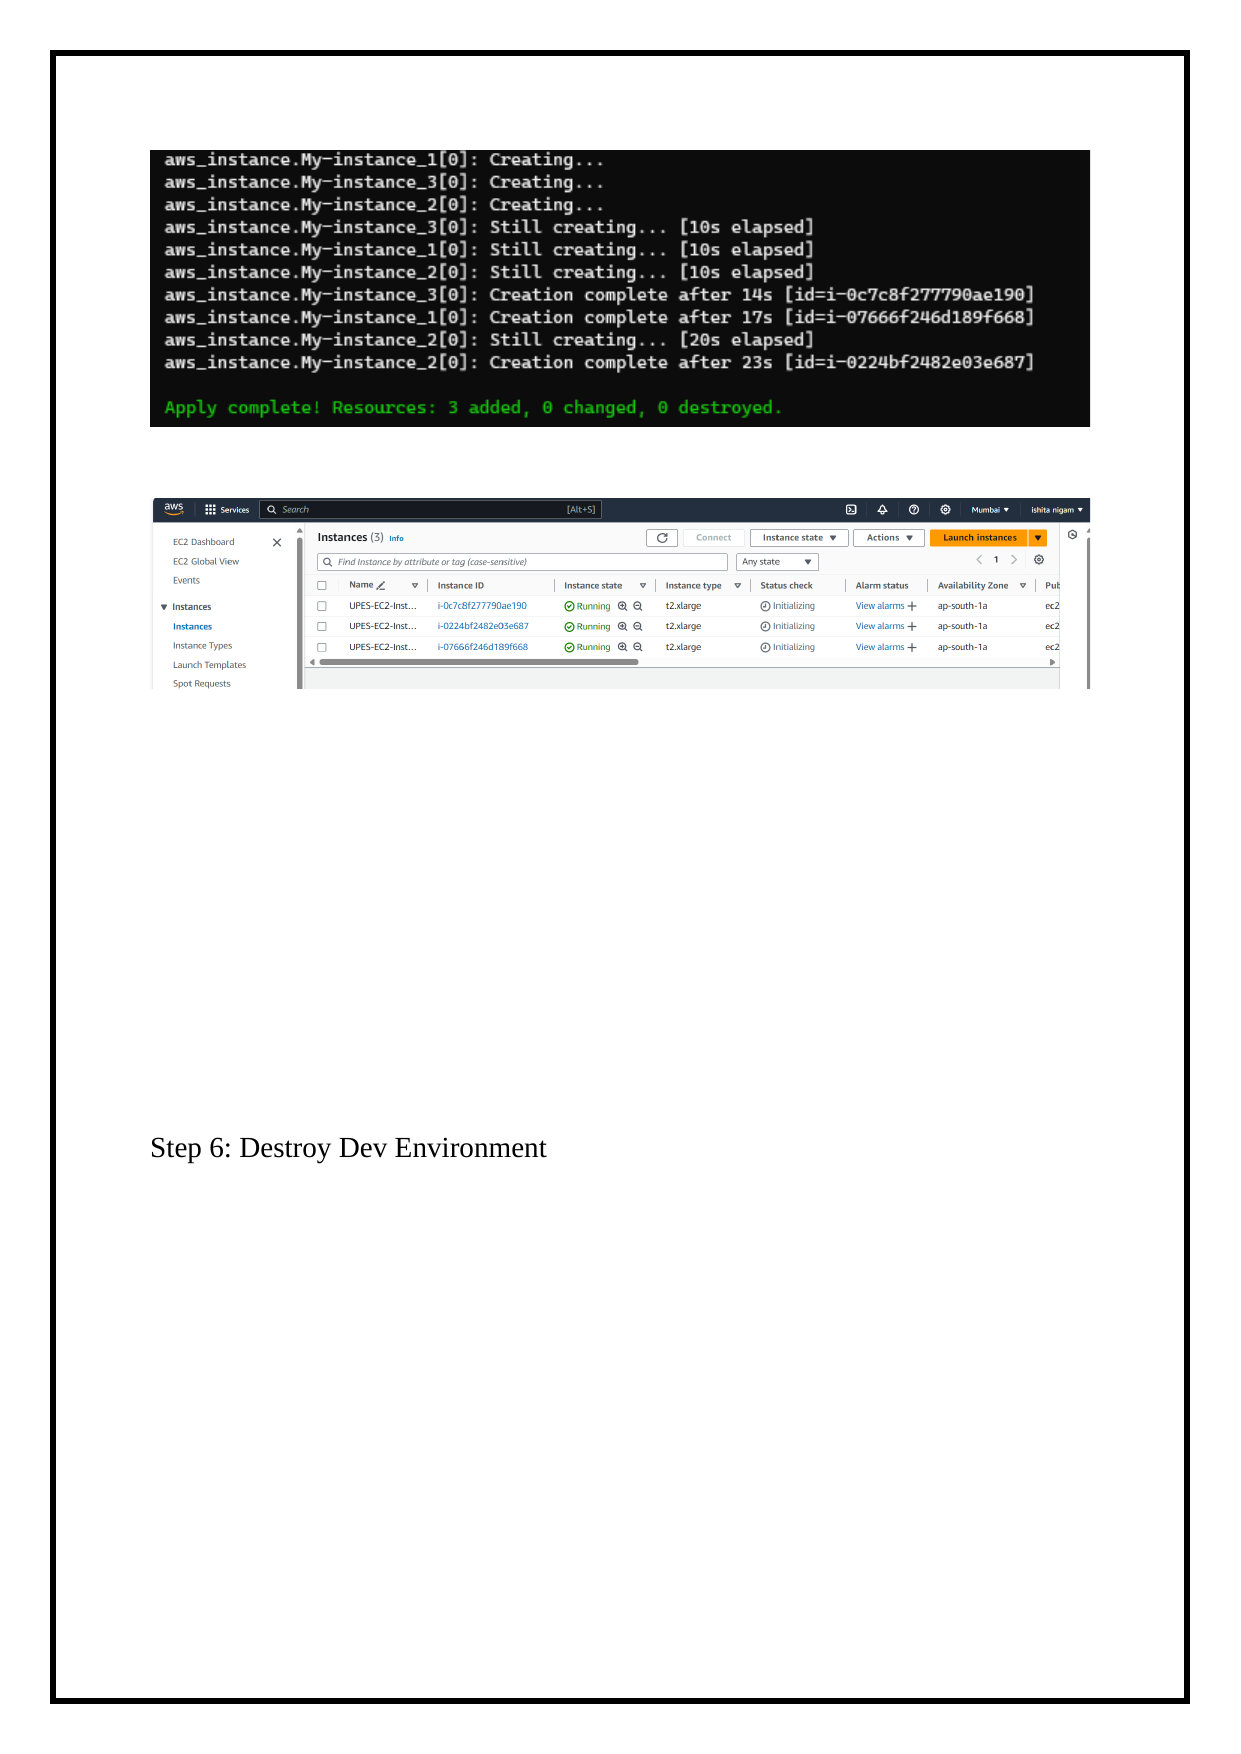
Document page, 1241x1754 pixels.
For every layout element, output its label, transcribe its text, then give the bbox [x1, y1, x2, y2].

picture [150, 150, 1091, 427]
picture [150, 498, 1091, 689]
text Step 6: Destroy Dev Environment [150, 1130, 1090, 1163]
